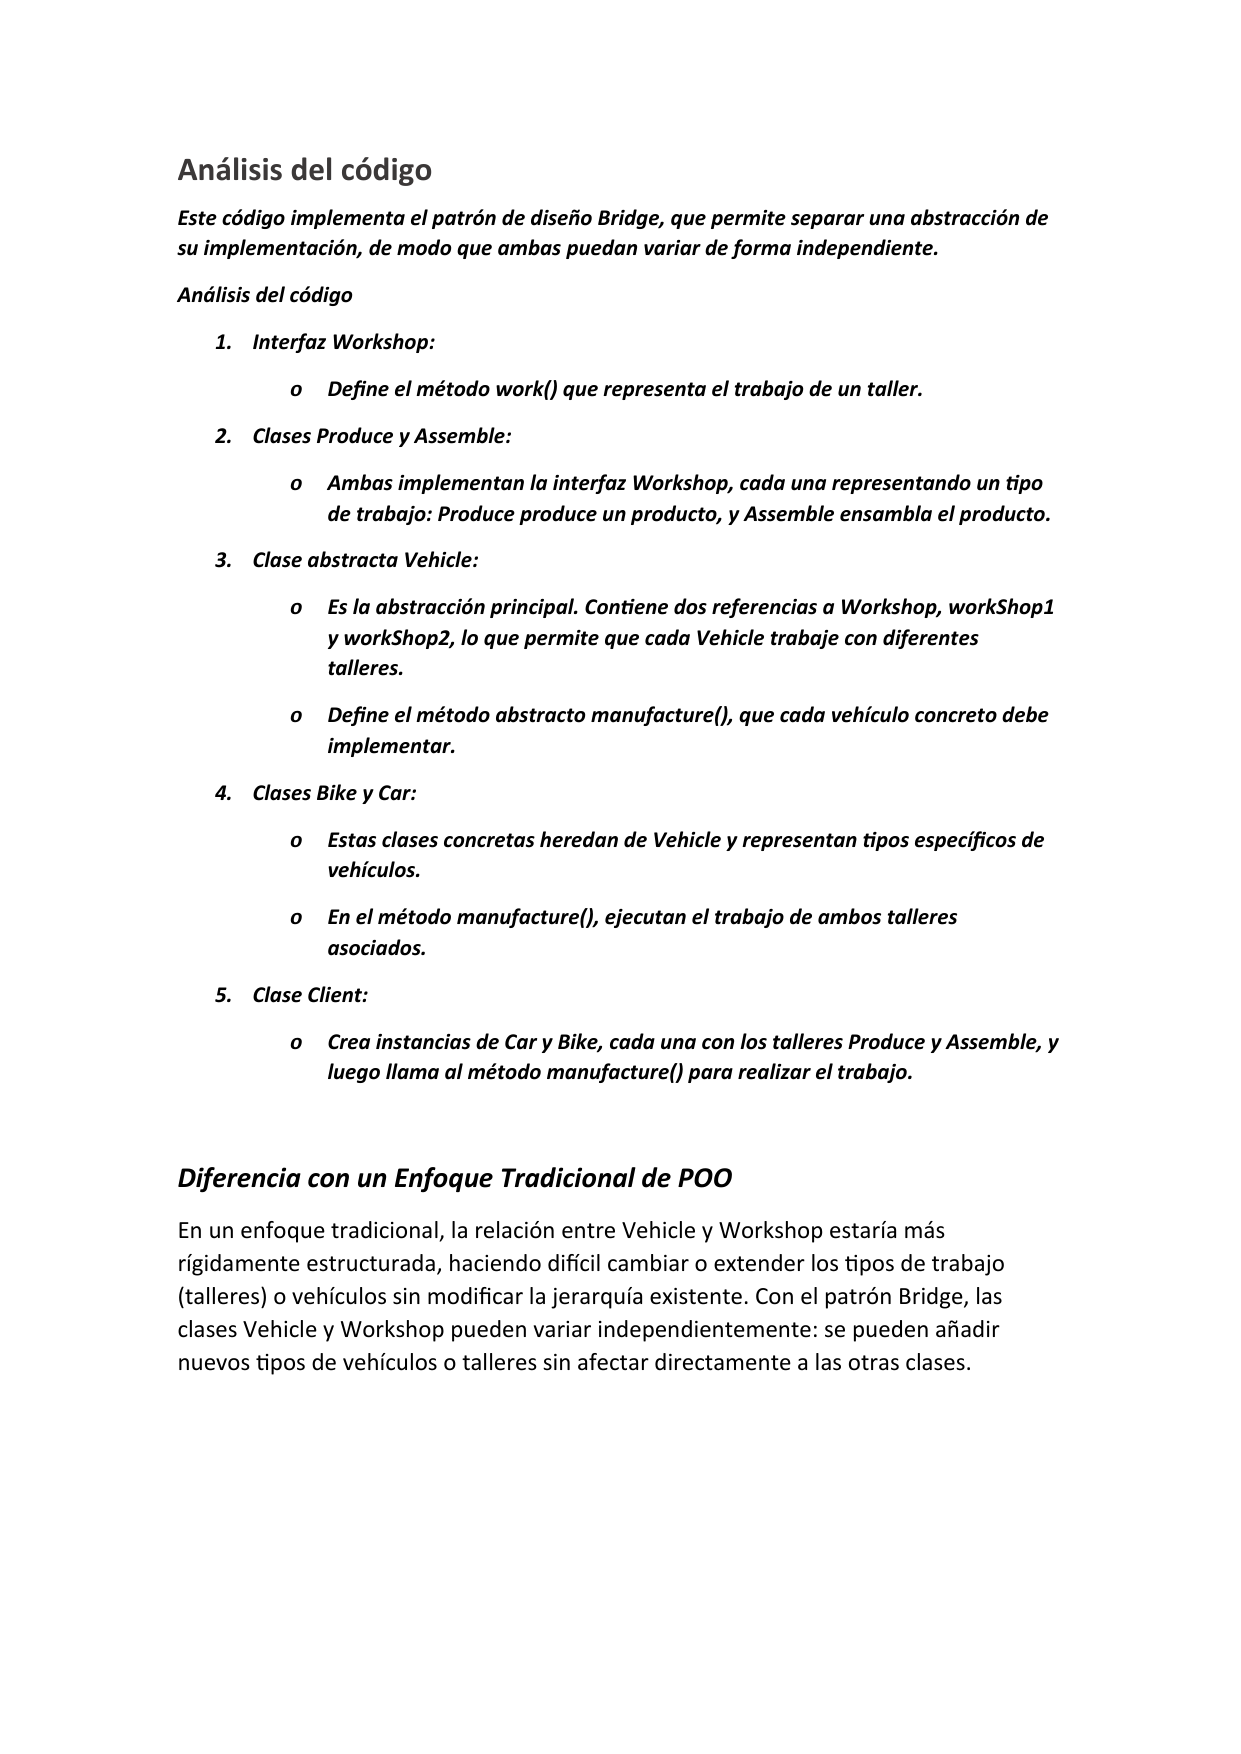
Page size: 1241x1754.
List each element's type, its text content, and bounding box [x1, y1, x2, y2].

list Define el método abstracto manufacture(), que cada vehículo concreto debe implementar. [290, 700, 1063, 759]
list Define el método work() que representa el trabajo de un taller. [290, 374, 1063, 402]
text Este código implementa el patrón de diseño Bridge, que permite separar una abstracción de su implementación, de modo que ambas puedan variar de forma independiente. [177, 203, 1063, 261]
list Interfaz Workshop: [215, 327, 1063, 355]
list Estas clases concretas heredan de Vehicle y representan tipos específicos de vehículos. [290, 825, 1063, 883]
text En un enfoque tradicional, la relación entre Vehicle y Workshop estaría más rígidamente estructurada, haciendo difícil cambiar o extender los tipos de trabajo (talleres) o vehículos sin modificar la jerarquía existente. Con el patrón Bridge, las clases Vehicle y Workshop pueden variar independientemente: se pueden añadir nuevos tipos de vehículos o talleres sin afectar directamente a las otras clases. [177, 1214, 1063, 1377]
text Diferencia con un Enfoque Tradicional de POO [177, 1159, 1063, 1195]
list Ambas implementan la interfaz Workshop, cada una representando un tipo de trabajo: Produce produce un producto, y Assemble ensambla el producto. [290, 468, 1063, 527]
list Clase abstracta Vehicle: [215, 546, 1063, 573]
list Clases Bike y Car: [215, 778, 1063, 806]
text Análisis del código [177, 280, 1063, 308]
list Clase Client: [215, 980, 1063, 1008]
list Clases Produce y Assemble: [215, 421, 1063, 449]
list Es la abstracción principal. Contiene dos referencias a Workshop, workShop1 y workShop2, lo que permite que cada Vehicle trabaje con diferentes talleres. [290, 592, 1063, 681]
list Crea instancias de Car y Bike, cada una con los talleres Produce y Assemble, y luego llama al método manufacture() para realizar el trabajo. [290, 1027, 1063, 1086]
list En el método manufacture(), ejecutan el trabajo de ambos talleres asociados. [290, 902, 1063, 961]
